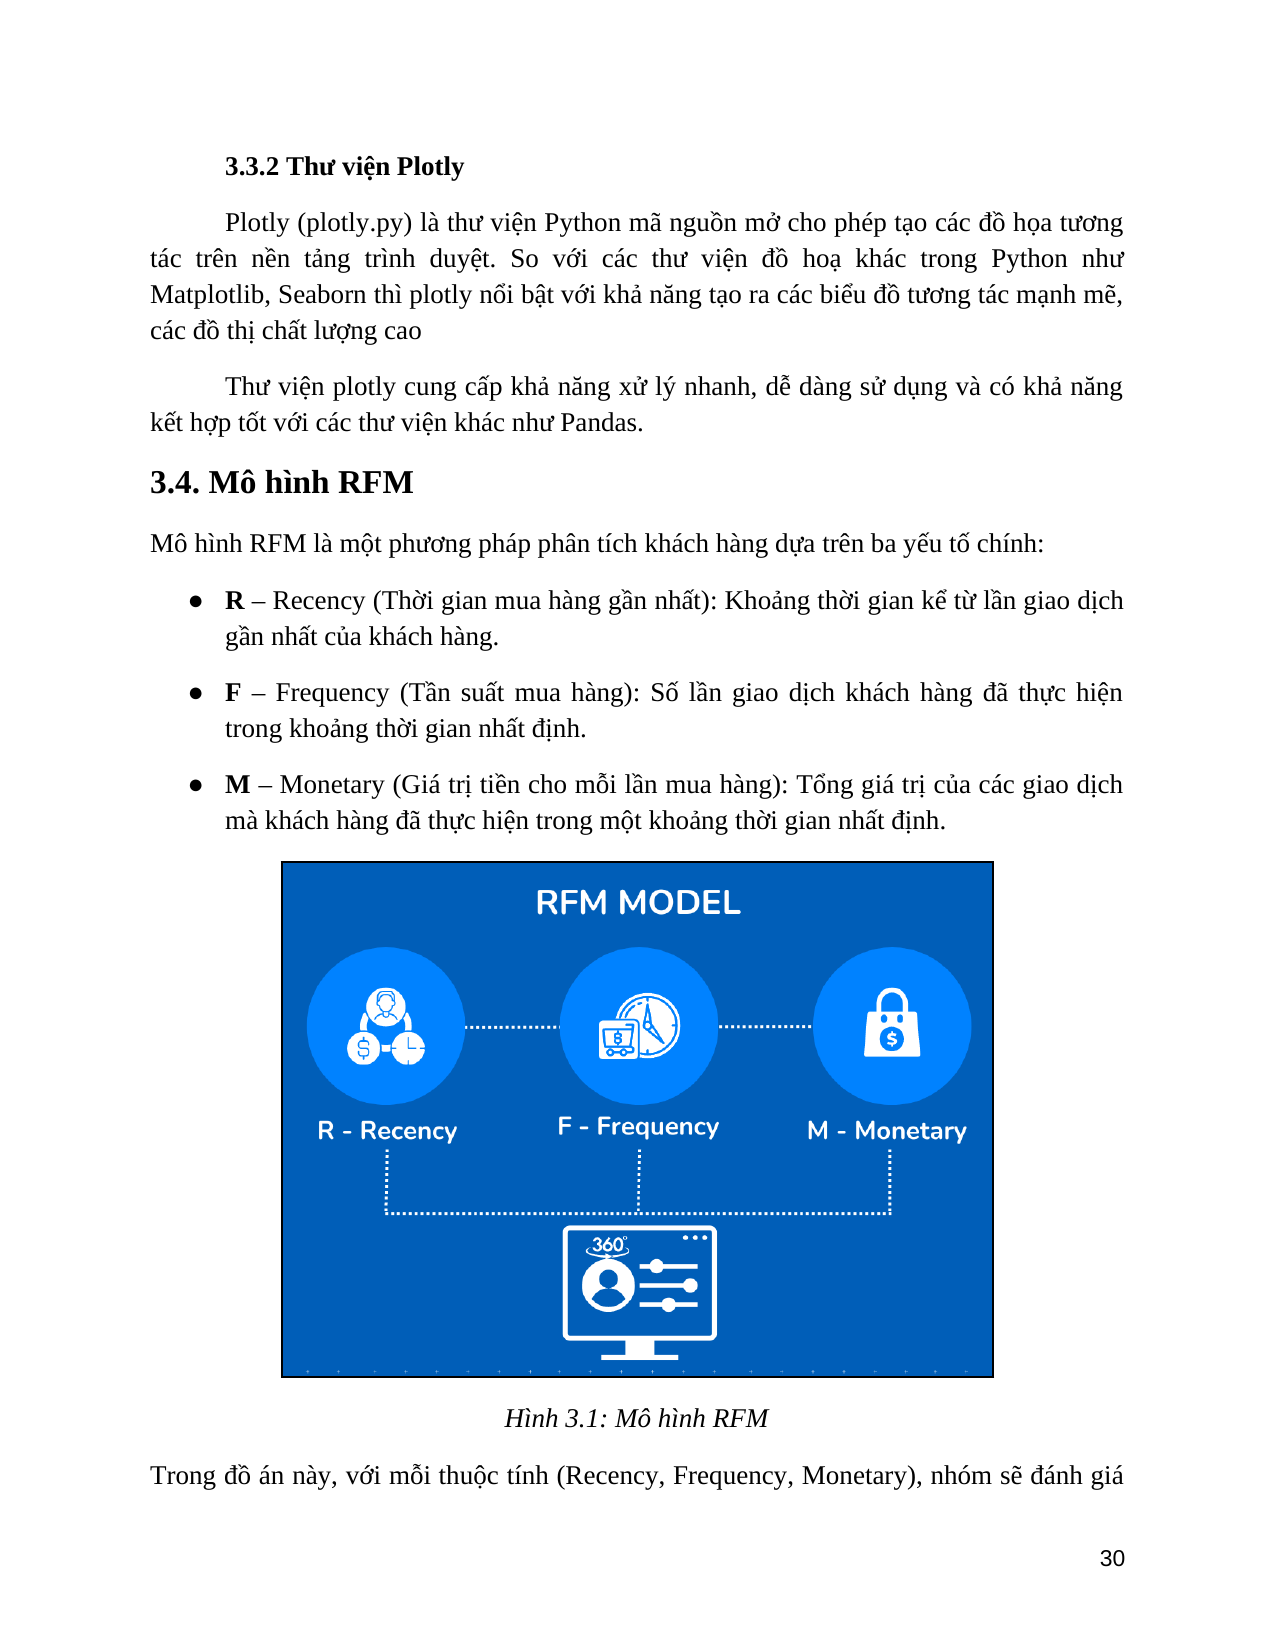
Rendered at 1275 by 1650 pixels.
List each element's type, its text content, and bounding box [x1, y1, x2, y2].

text Plotly (plotly.py) là thư viện Python mã nguồn mở cho phép tạo các đồ họa tương tác trên nền tảng trình duyệt. So với các thư viện đồ hoạ khác trong Python như Matplotlib, Seaborn thì plotly nổi bật với khả năng tạo ra các biểu đồ tương tác mạnh mẽ, các đồ thị chất lượng cao [150, 207, 1125, 345]
text Mô hình RFM là một phương pháp phân tích khách hàng dựa trên ba yếu tố chính: [150, 527, 1125, 559]
picture [283, 863, 992, 1376]
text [150, 1459, 1125, 1490]
list F – Frequency (Tần suất mua hàng): Số lần giao dịch khách hàng đã thực hiện trong khoảng thời gian nhất định. [187, 676, 1125, 743]
text Thư viện plotly cung cấp khả năng xử lý nhanh, dễ dàng sử dụng và có khả năng kết hợp tốt với các thư viện khác như Pandas. [150, 370, 1125, 437]
list M – Monetary (Giá trị tiền cho mỗi lần mua hàng): Tổng giá trị của các giao dịch mà khách hàng đã thực hiện trong một khoảng thời gian nhất định. [187, 769, 1125, 836]
subtitle 3.4. Mô hình RFM [150, 463, 1125, 501]
list R – Recency (Thời gian mua hàng gần nhất): Khoảng thời gian kể từ lần giao dịch gần nhất của khách hàng. [187, 584, 1125, 651]
subtitle Hình 3.1: Mô hình RFM [150, 1402, 1125, 1433]
subtitle 3.3.2 Thư viện Plotly [150, 150, 1125, 181]
